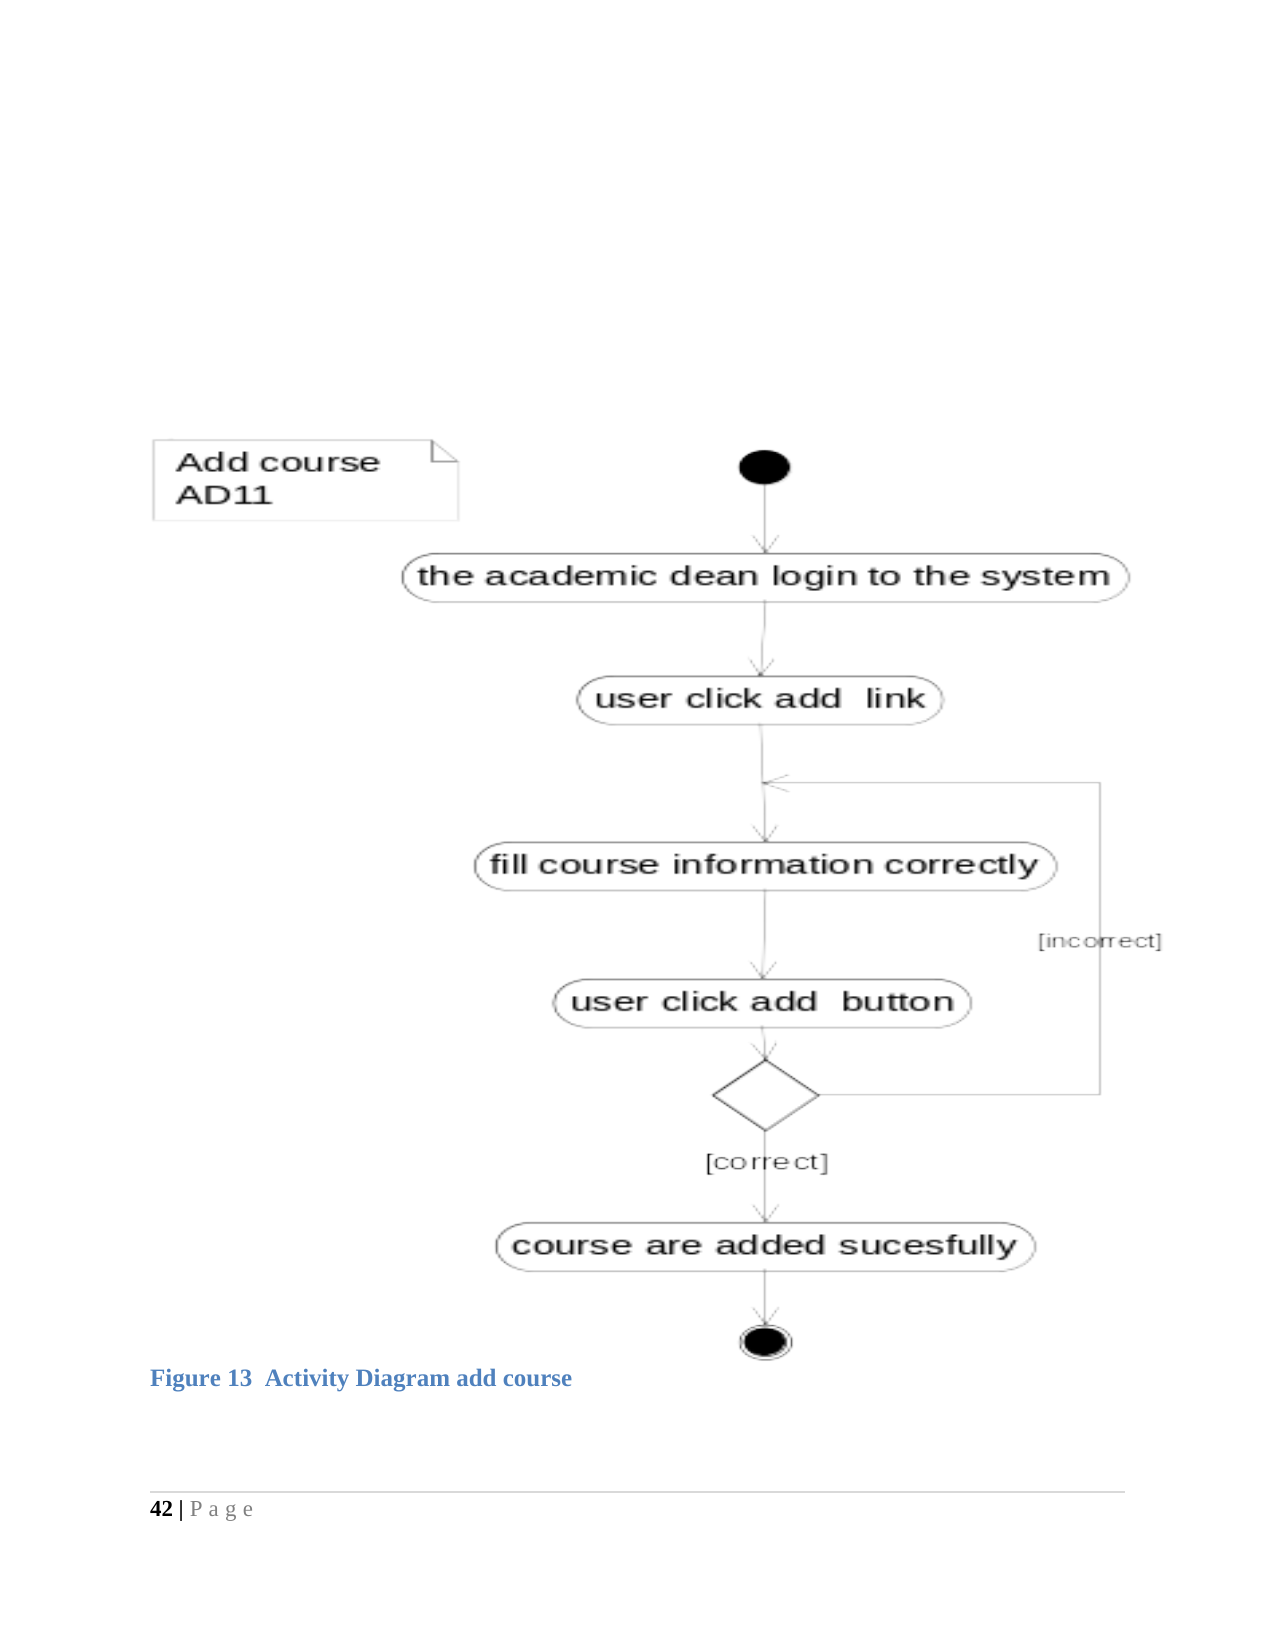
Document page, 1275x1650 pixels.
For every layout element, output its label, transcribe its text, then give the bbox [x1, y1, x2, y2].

text Figure 13 Activity Diagram add course [150, 1363, 1125, 1392]
